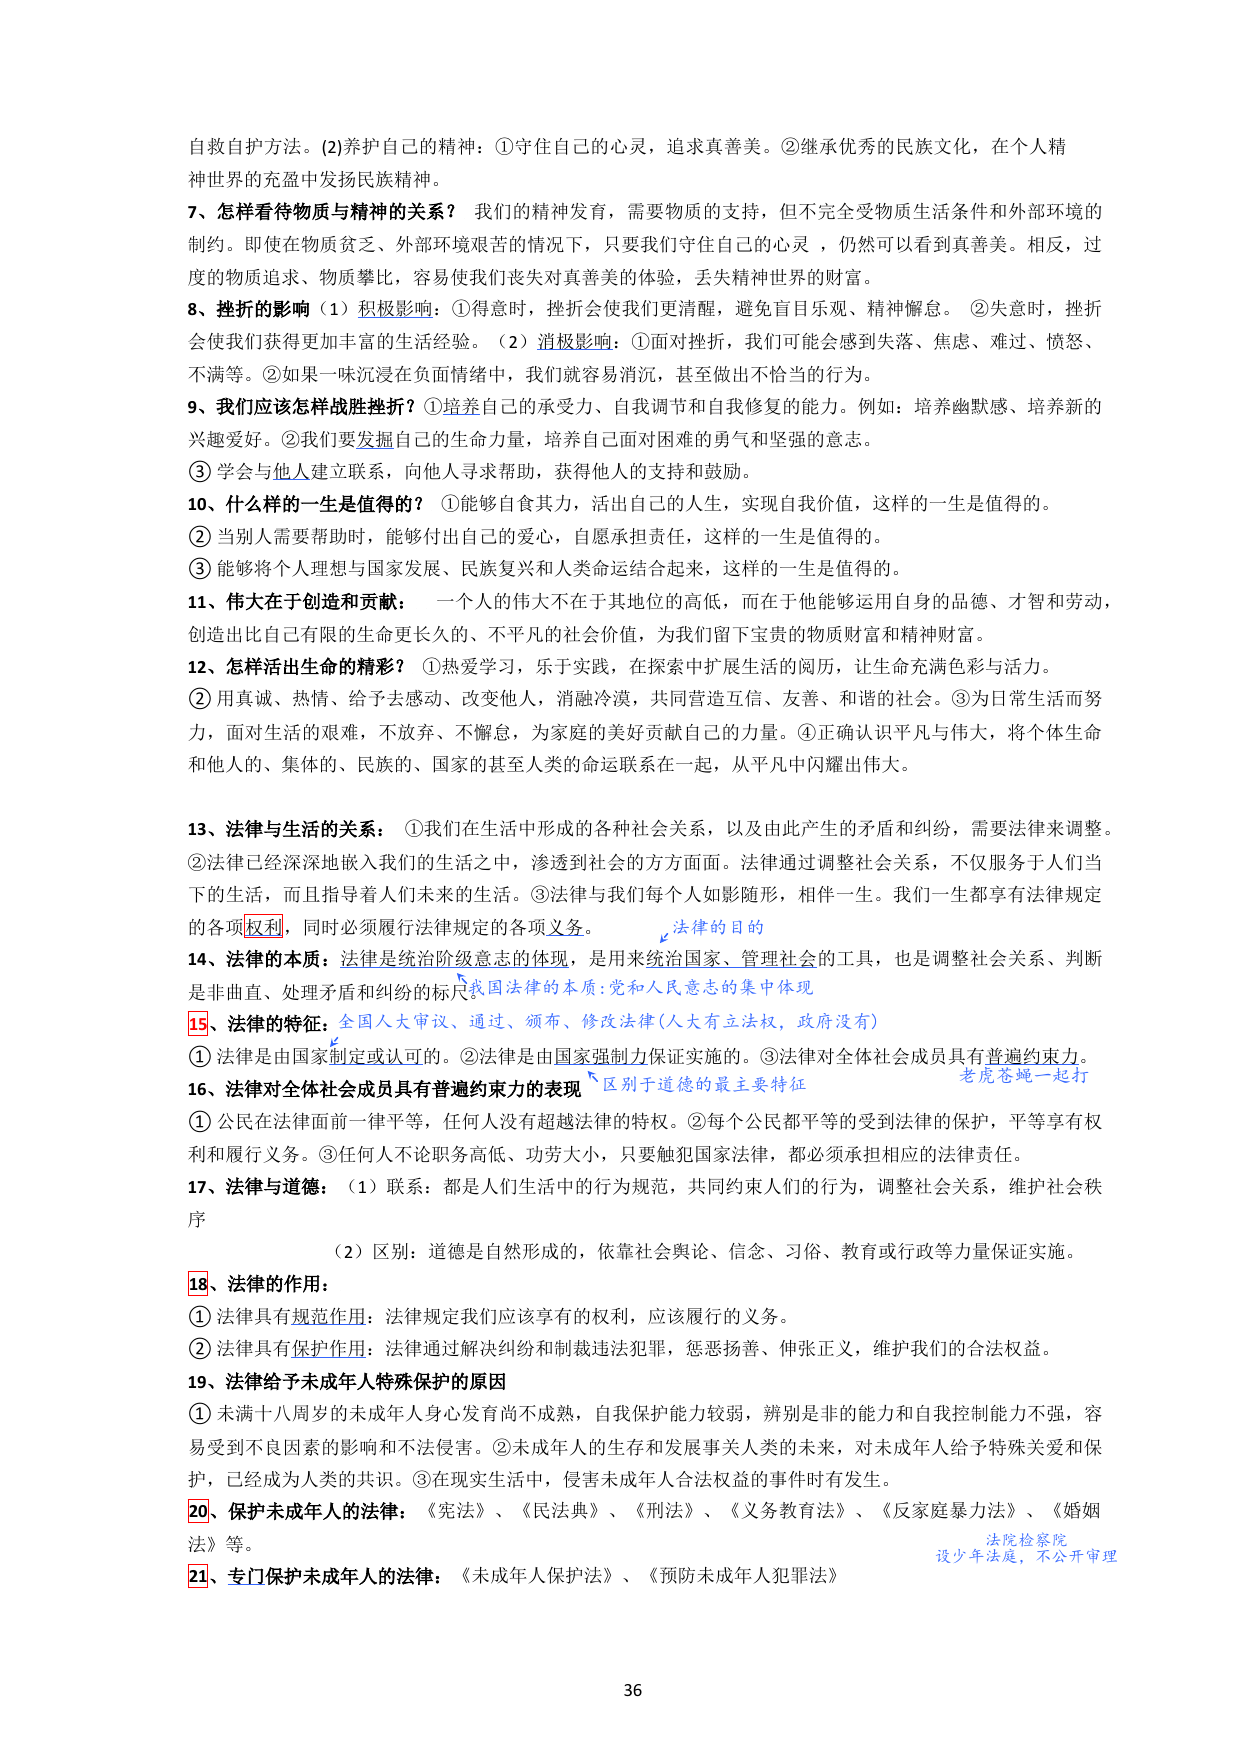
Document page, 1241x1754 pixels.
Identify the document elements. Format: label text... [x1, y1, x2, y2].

text 9、我们应该怎样战胜挫折？①培养自己的承受力、自我调节和自我修复的能力。例如：培养幽默感、培养新的兴趣爱好。②我们要发掘自己的生命力量，培养自己面对困难的勇气和坚强的意志。 [187, 390, 1103, 455]
text 7、怎样看待物质与精神的关系？ 我们的精神发育，需要物质的支持，但不完全受物质生活条件和外部环境的制约。即使在物质贫乏、外部环境艰苦的情况下，只要我们守住自己的心灵 ，仍然可以看到真善美。相反，过度的物质追求、物质攀比，容易使我们丧失对真善美的体验，丢失精神世界的财富。 [187, 195, 1103, 292]
text 16、法律对全体社会成员具有普遍约束力的表现 [187, 1072, 1103, 1105]
text 20、保护未成年人的法律：《宪法》、《民法典》、《刑法》、《义务教育法》、《反家庭暴力法》、《婚姻法》等。 [187, 1495, 1103, 1560]
text 13、法律与生活的关系： ①我们在生活中形成的各种社会关系，以及由此产生的矛盾和纠纷，需要法律来调整。②法律已经深深地嵌入我们的生活之中，渗透到社会的方方面面。法律通过调整社会关系，不仅服务于人们当下的生活，而且指导着人们未来的生活。③法律与我们每个人如影随形，相伴一生。我们一生都享有法律规定的各项权利，同时必须履行法律规定的各项义务。 [187, 812, 1103, 942]
text ③能够将个人理想与国家发展、民族复兴和人类命运结合起来，这样的一生是值得的。 [187, 552, 1103, 585]
text 14、法律的本质：法律是统治阶级意志的体现，是用来统治国家、管理社会的工具，也是调整社会关系、判断是非曲直、处理矛盾和纠纷的标尺。 [187, 942, 1103, 1007]
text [187, 130, 1069, 195]
text 10、什么样的一生是值得的？ ①能够自食其力，活出自己的人生，实现自我价值，这样的一生是值得的。 [187, 487, 1103, 520]
text 11、伟大在于创造和贡献： 一个人的伟大不在于其地位的高低，而在于他能够运用自身的品德、才智和劳动，创造出比自己有限的生命更长久的、不平凡的社会价值，为我们留下宝贵的物质财富和精神财富。 [187, 585, 1103, 650]
text ②用真诚、热情、给予去感动、改变他人，消融冷漠，共同营造互信、友善、和谐的社会。③为日常生活而努力，面对生活的艰难，不放弃、不懈怠，为家庭的美好贡献自己的力量。④正确认识平凡与伟大，将个体生命和他人的、集体的、民族的、国家的甚至人类的命运联系在一起，从平凡中闪耀出伟大。 [187, 682, 1103, 780]
text ①法律是由国家制定或认可的。②法律是由国家强制力保证实施的。③法律对全体社会成员具有普遍约束力。 [187, 1040, 1103, 1072]
text ②当别人需要帮助时，能够付出自己的爱心，自愿承担责任，这样的一生是值得的。 [187, 520, 1103, 552]
text 21、专门保护未成年人的法律：《未成年人保护法》、《预防未成年人犯罪法》 [187, 1560, 1103, 1592]
text ①未满十八周岁的未成年人身心发育尚不成熟，自我保护能力较弱，辨别是非的能力和自我控制能力不强，容易受到不良因素的影响和不法侵害。②未成年人的生存和发展事关人类的未来，对未成年人给予特殊关爱和保护，已经成为人类的共识。③在现实生活中，侵害未成年人合法权益的事件时有发生。 [187, 1397, 1103, 1495]
text ①公民在法律面前一律平等，任何人没有超越法律的特权。②每个公民都平等的受到法律的保护，平等享有权利和履行义务。③任何人不论职务高低、功劳大小，只要触犯国家法律，都必须承担相应的法律责任。 [187, 1105, 1103, 1170]
text ①法律具有规范作用：法律规定我们应该享有的权利，应该履行的义务。 [187, 1300, 1103, 1332]
text 12、怎样活出生命的精彩？ ①热爱学习，乐于实践，在探索中扩展生活的阅历，让生命充满色彩与活力。 [187, 650, 1103, 682]
text （2）区别：道德是自然形成的，依靠社会舆论、信念、习俗、教育或行政等力量保证实施。 [187, 1235, 1103, 1267]
text 8、挫折的影响（1）积极影响：①得意时，挫折会使我们更清醒，避免盲目乐观、精神懈怠。 ②失意时，挫折会使我们获得更加丰富的生活经验。（2）消极影响：①面对挫折，我们可能会感到失落、焦虑、难过、愤怒、不满等。②如果一味沉浸在负面情绪中，我们就容易消沉，甚至做出不恰当的行为。 [187, 292, 1103, 390]
text ③学会与他人建立联系，向他人寻求帮助，获得他人的支持和鼓励。 [187, 455, 1103, 487]
text 15、法律的特征： [187, 1007, 1103, 1040]
text 18、法律的作用： [187, 1267, 1103, 1300]
text ②法律具有保护作用：法律通过解决纠纷和制裁违法犯罪，惩恶扬善、伸张正义，维护我们的合法权益。 [187, 1332, 1103, 1365]
text 19、法律给予未成年人特殊保护的原因 [187, 1365, 1103, 1397]
text 17、法律与道德：（1）联系：都是人们生活中的行为规范，共同约束人们的行为，调整社会关系，维护社会秩序 [187, 1170, 1103, 1235]
